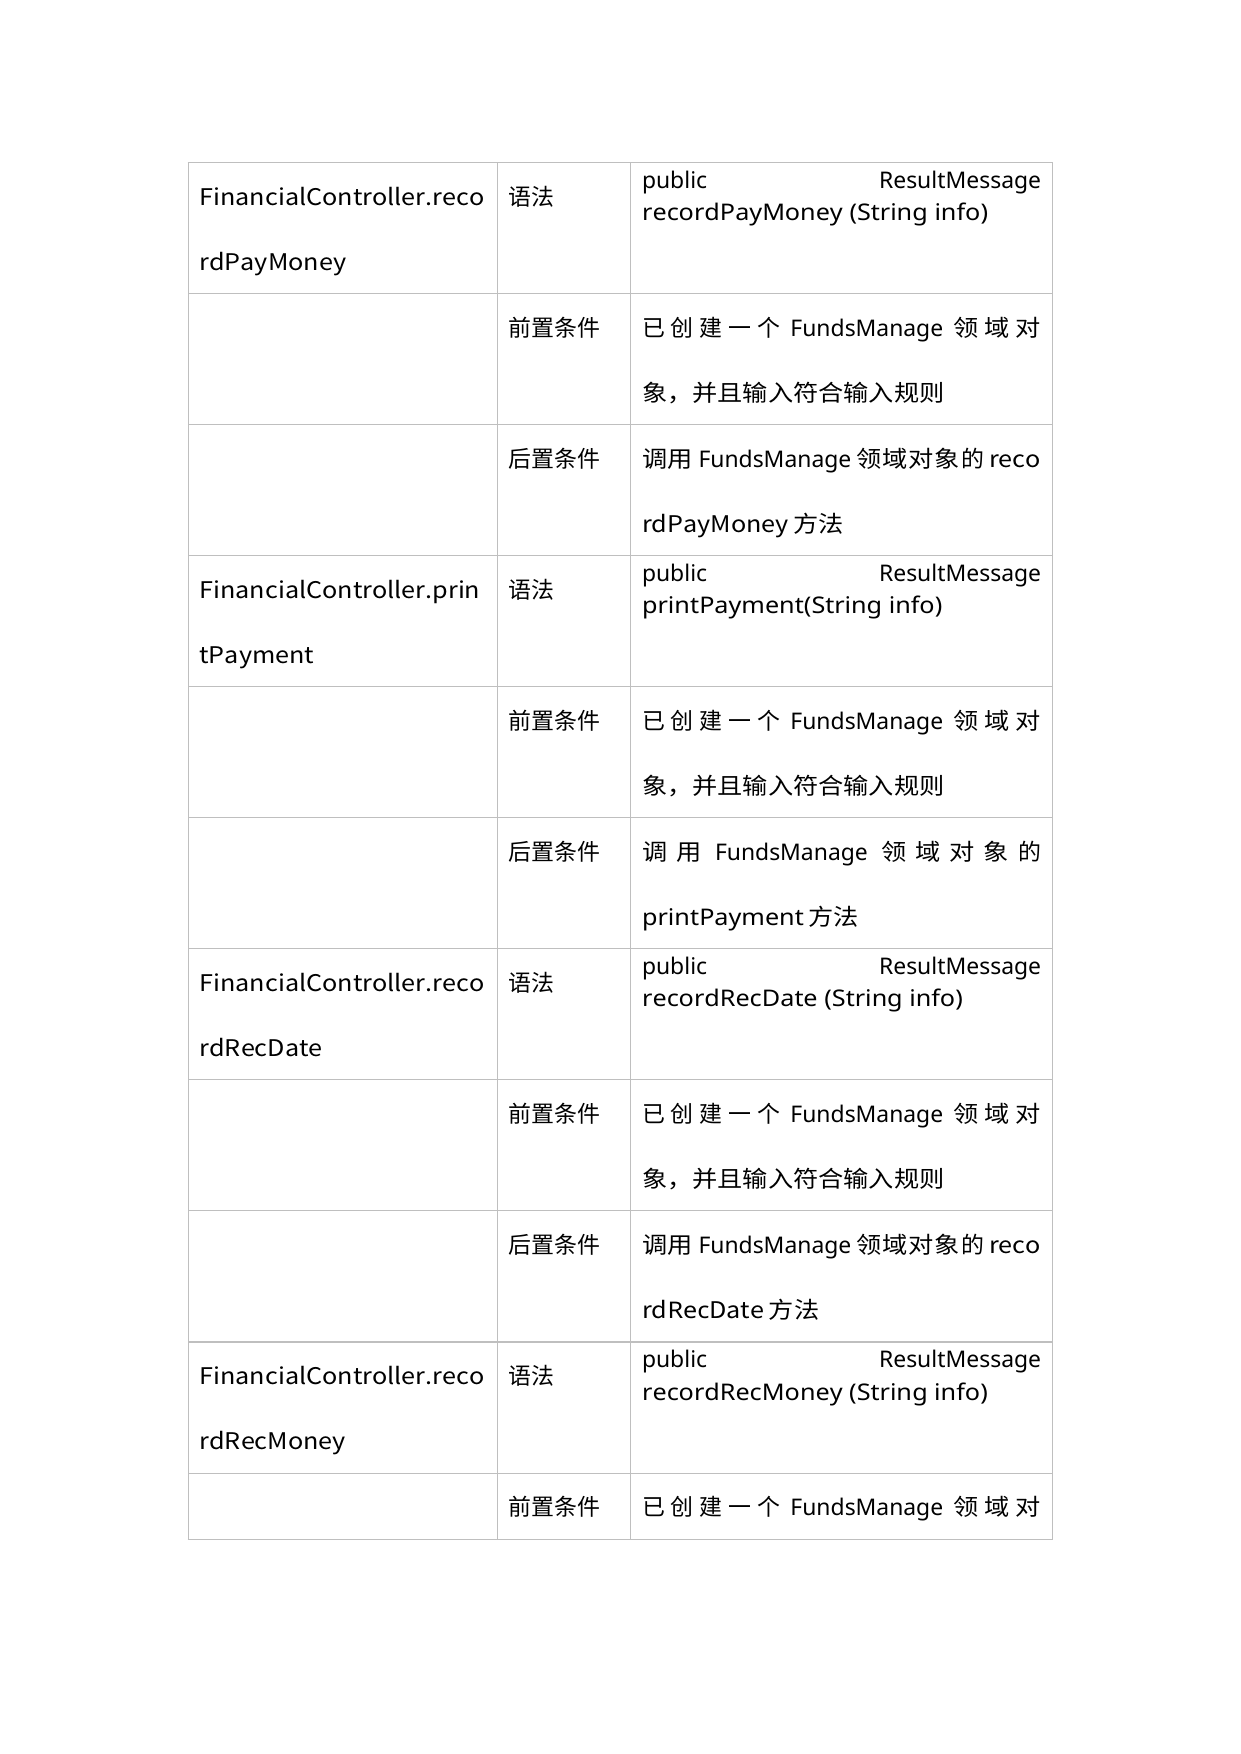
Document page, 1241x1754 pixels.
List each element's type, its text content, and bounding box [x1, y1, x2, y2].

table_cell 后置条件 [498, 425, 630, 555]
table_cell 已创建一个FundsManage领域对象，并且输入符合输入规则 [631, 687, 1052, 817]
table_cell 语法 [498, 1343, 630, 1472]
table_cell 前置条件 [498, 1080, 630, 1210]
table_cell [631, 1474, 1052, 1538]
table_cell FinancialController.recordRecMoney [189, 1343, 497, 1472]
table_cell public ResultMessage recordPayMoney (String info) [631, 163, 1052, 293]
table_cell 后置条件 [498, 1211, 630, 1341]
table_cell 前置条件 [498, 294, 630, 424]
table_cell 后置条件 [498, 818, 630, 948]
table_cell 语法 [498, 163, 630, 293]
table_cell public ResultMessage printPayment(String info) [631, 556, 1052, 686]
table_cell [189, 1080, 497, 1210]
table_cell 语法 [498, 556, 630, 686]
table_cell FinancialController.recordPayMoney [189, 163, 497, 293]
table_cell 前置条件 [498, 687, 630, 817]
table_cell [189, 1474, 497, 1538]
table_cell [189, 294, 497, 424]
table_cell 调用FundsManage领域对象的recordRecDate方法 [631, 1211, 1052, 1341]
table_cell [189, 818, 497, 948]
table_cell 调用FundsManage领域对象的printPayment方法 [631, 818, 1052, 948]
table_cell FinancialController.recordRecDate [189, 949, 497, 1079]
table_cell [189, 425, 497, 555]
table_cell 语法 [498, 949, 630, 1079]
table_cell public ResultMessage recordRecMoney (String info) [631, 1343, 1052, 1472]
table_cell 已创建一个FundsManage领域对象，并且输入符合输入规则 [631, 294, 1052, 424]
table_cell 调用FundsManage领域对象的recordPayMoney方法 [631, 425, 1052, 555]
table_cell [189, 1211, 497, 1341]
table_cell 已创建一个FundsManage领域对象，并且输入符合输入规则 [631, 1080, 1052, 1210]
table_cell [189, 687, 497, 817]
table_cell public ResultMessage recordRecDate (String info) [631, 949, 1052, 1079]
table_cell 前置条件 [498, 1474, 630, 1538]
table_cell FinancialController.printPayment [189, 556, 497, 686]
